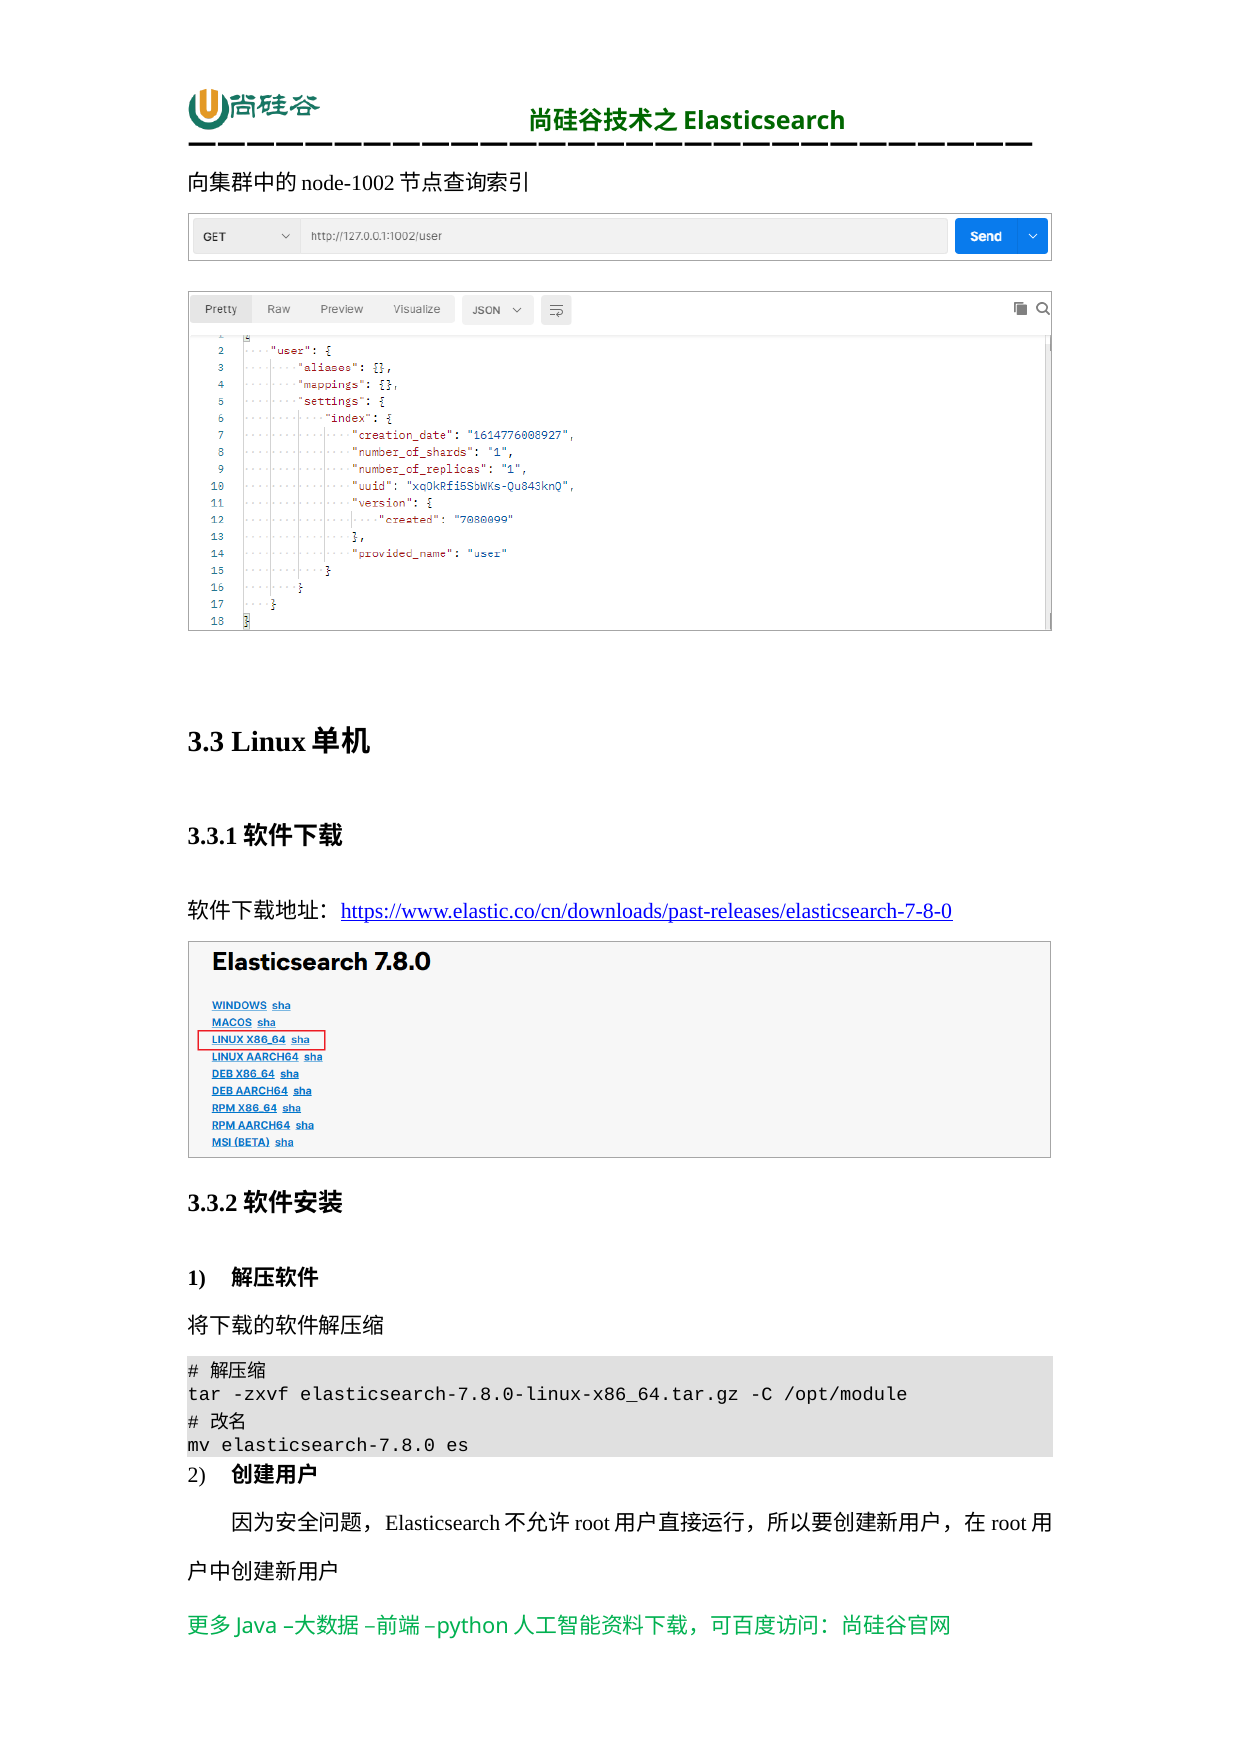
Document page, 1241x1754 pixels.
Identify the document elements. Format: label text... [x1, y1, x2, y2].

subtitle 3.3 Linux单机 [187, 706, 1053, 771]
subtitle 3.3.2 软件安装 [187, 1168, 1053, 1233]
text mv elasticsearch-7.8.0 es [187, 1434, 1053, 1457]
text 将下载的软件解压缩 [187, 1308, 1053, 1340]
text 向集群中的node-1002节点查询索引 [187, 165, 1053, 197]
picture [189, 942, 1050, 1157]
subtitle 3.3.1 软件下载 [187, 801, 1053, 866]
text # 改名 [187, 1406, 1053, 1434]
list 解压软件 [144, 1259, 1053, 1292]
text 因为安全问题，Elasticsearch不允许root用户直接运行，所以要创建新用户，在root用户中创建新用户 [187, 1505, 1053, 1586]
picture [187, 88, 320, 130]
text 软件下载地址：https://www.elastic.co/cn/downloads/past-releases/elasticsearch-7-8-0 [187, 892, 1053, 925]
picture [189, 292, 1051, 630]
text # 解压缩 [187, 1356, 1053, 1383]
text tar -zxvf elasticsearch-7.8.0-linux-x86_64.tar.gz -C /opt/module [187, 1383, 1053, 1406]
picture [189, 214, 1051, 260]
list 创建用户 [144, 1457, 1053, 1489]
